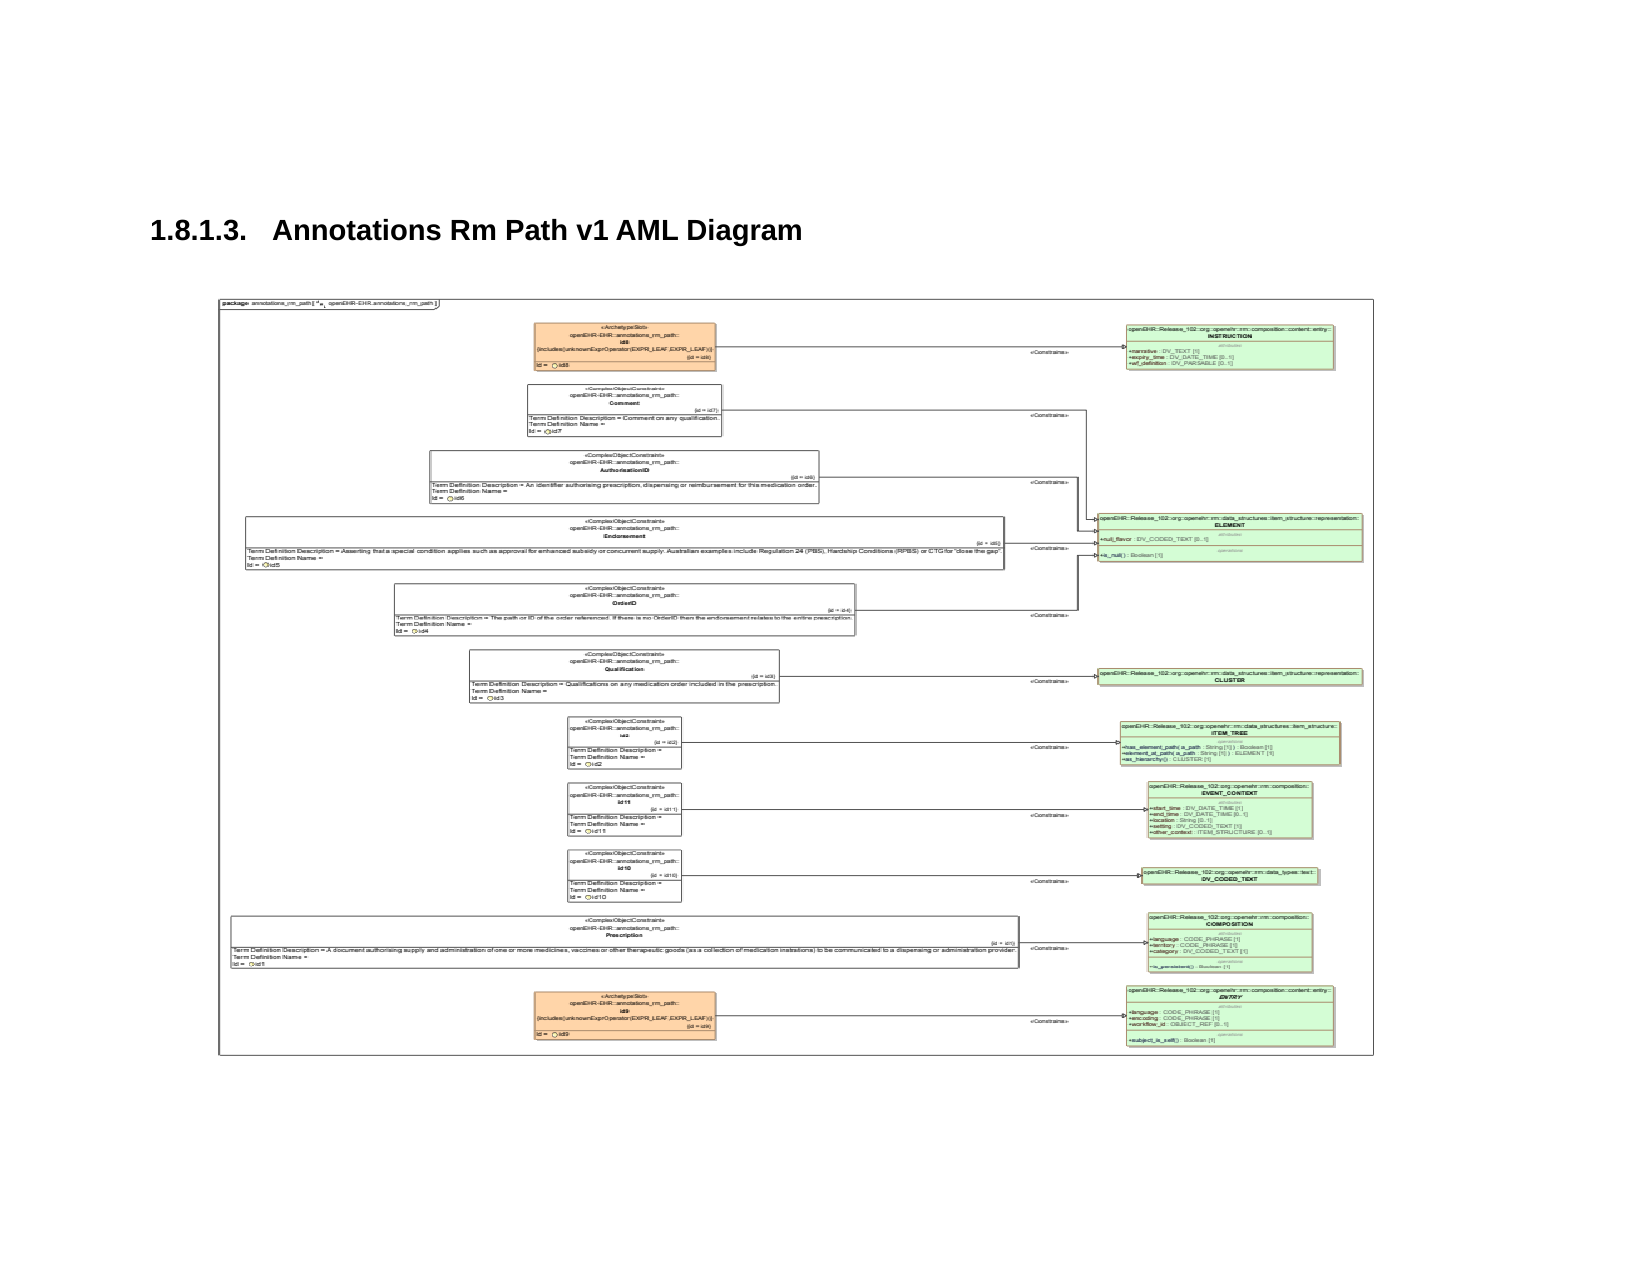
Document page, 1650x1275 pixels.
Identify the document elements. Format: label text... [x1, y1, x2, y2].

subtitle Annotations Rm Path v1 AML Diagram [150, 213, 1500, 246]
